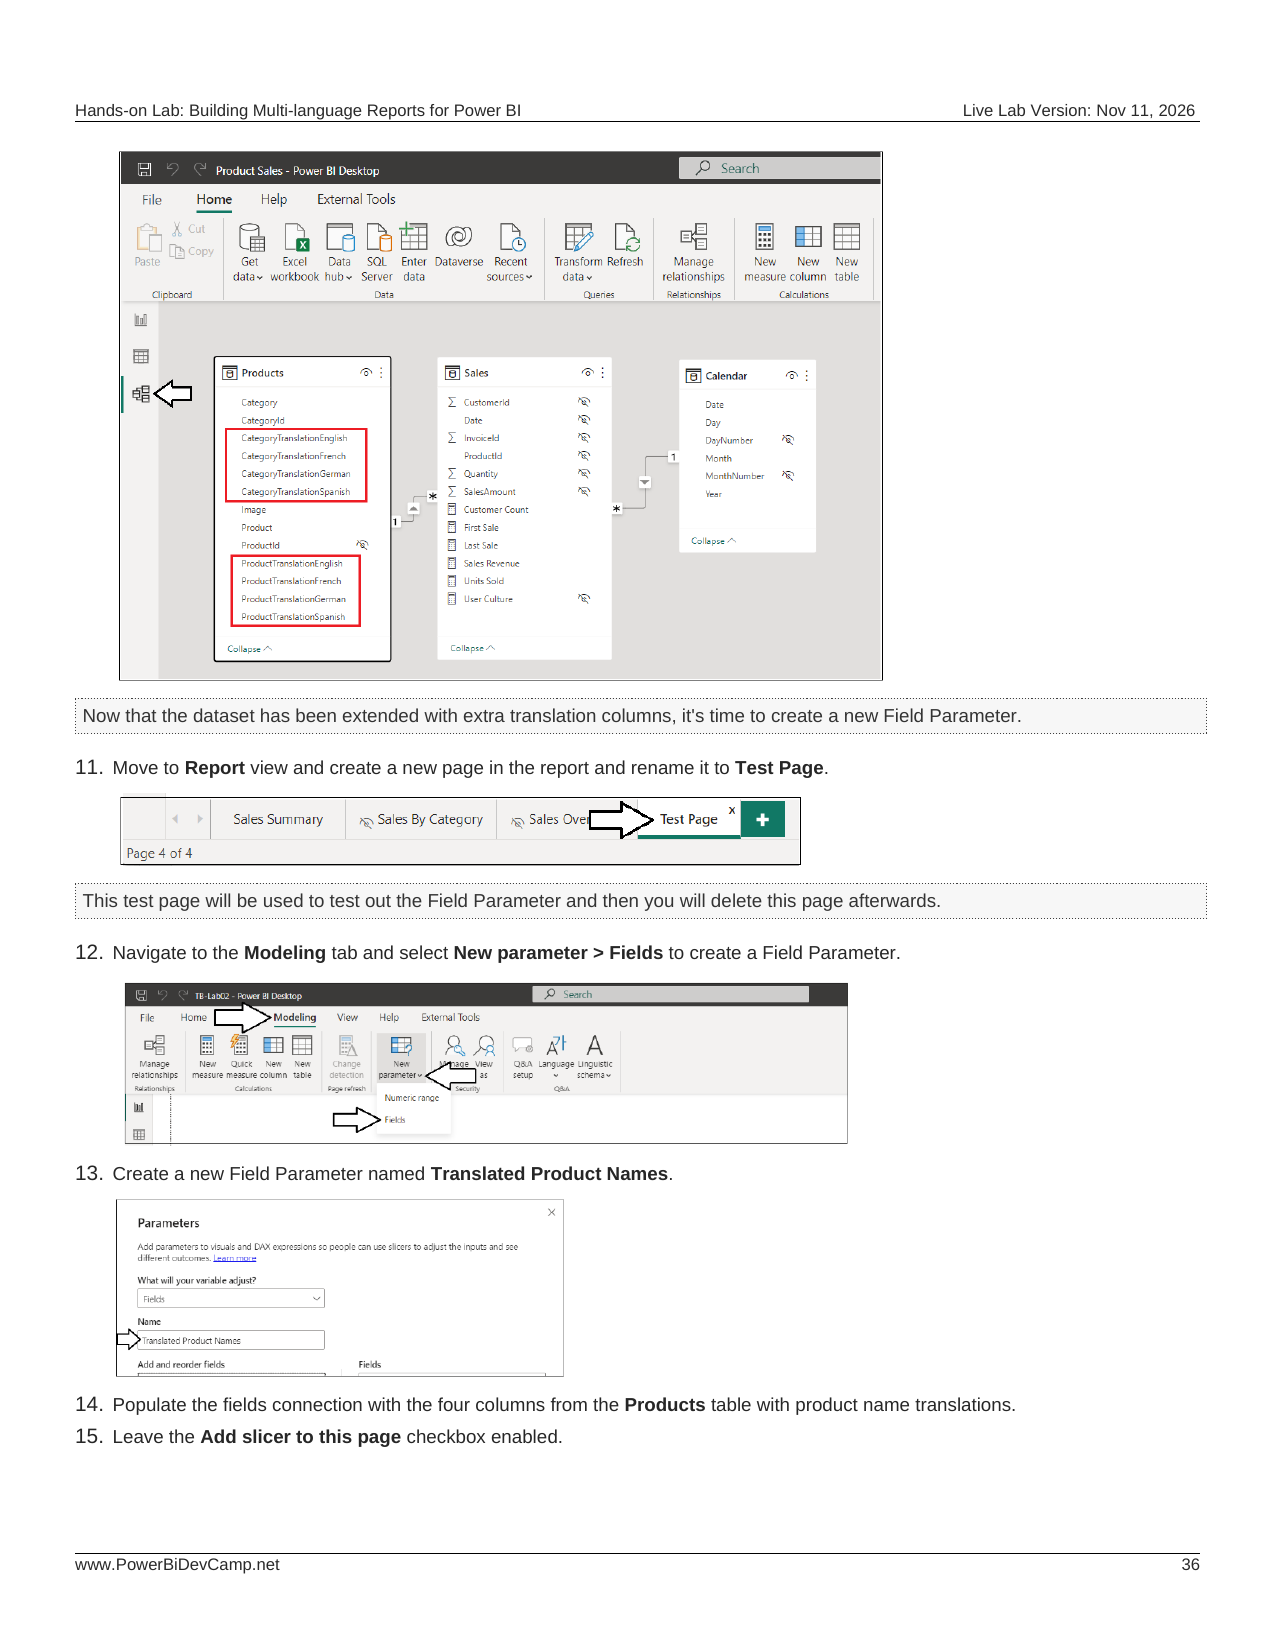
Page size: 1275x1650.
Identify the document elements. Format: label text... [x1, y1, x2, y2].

text Populate the fields connection with the four columns from the Products table with product name translations. [75, 1392, 1200, 1416]
picture [112, 1196, 567, 1380]
picture [112, 146, 886, 686]
text Leave the Add slicer to this page checkbox enabled. [75, 1424, 1200, 1448]
text Move to Report view and create a new page in the report and rename it to Test Page. [75, 755, 1200, 779]
text Create a new Field Parameter named Translated Product Names. [75, 1160, 1200, 1184]
text This test page will be used to test out the Field Parameter and then you will delete this page afterwards. [75, 883, 1207, 919]
text Navigate to the Modeling tab and select New parameter > Fields to create a Field Parameter. [75, 940, 1200, 964]
picture [118, 976, 850, 1148]
picture [112, 791, 803, 871]
text Now that the dataset has been extended with extra translation columns, it's time to create a new Field Parameter. [75, 698, 1207, 734]
